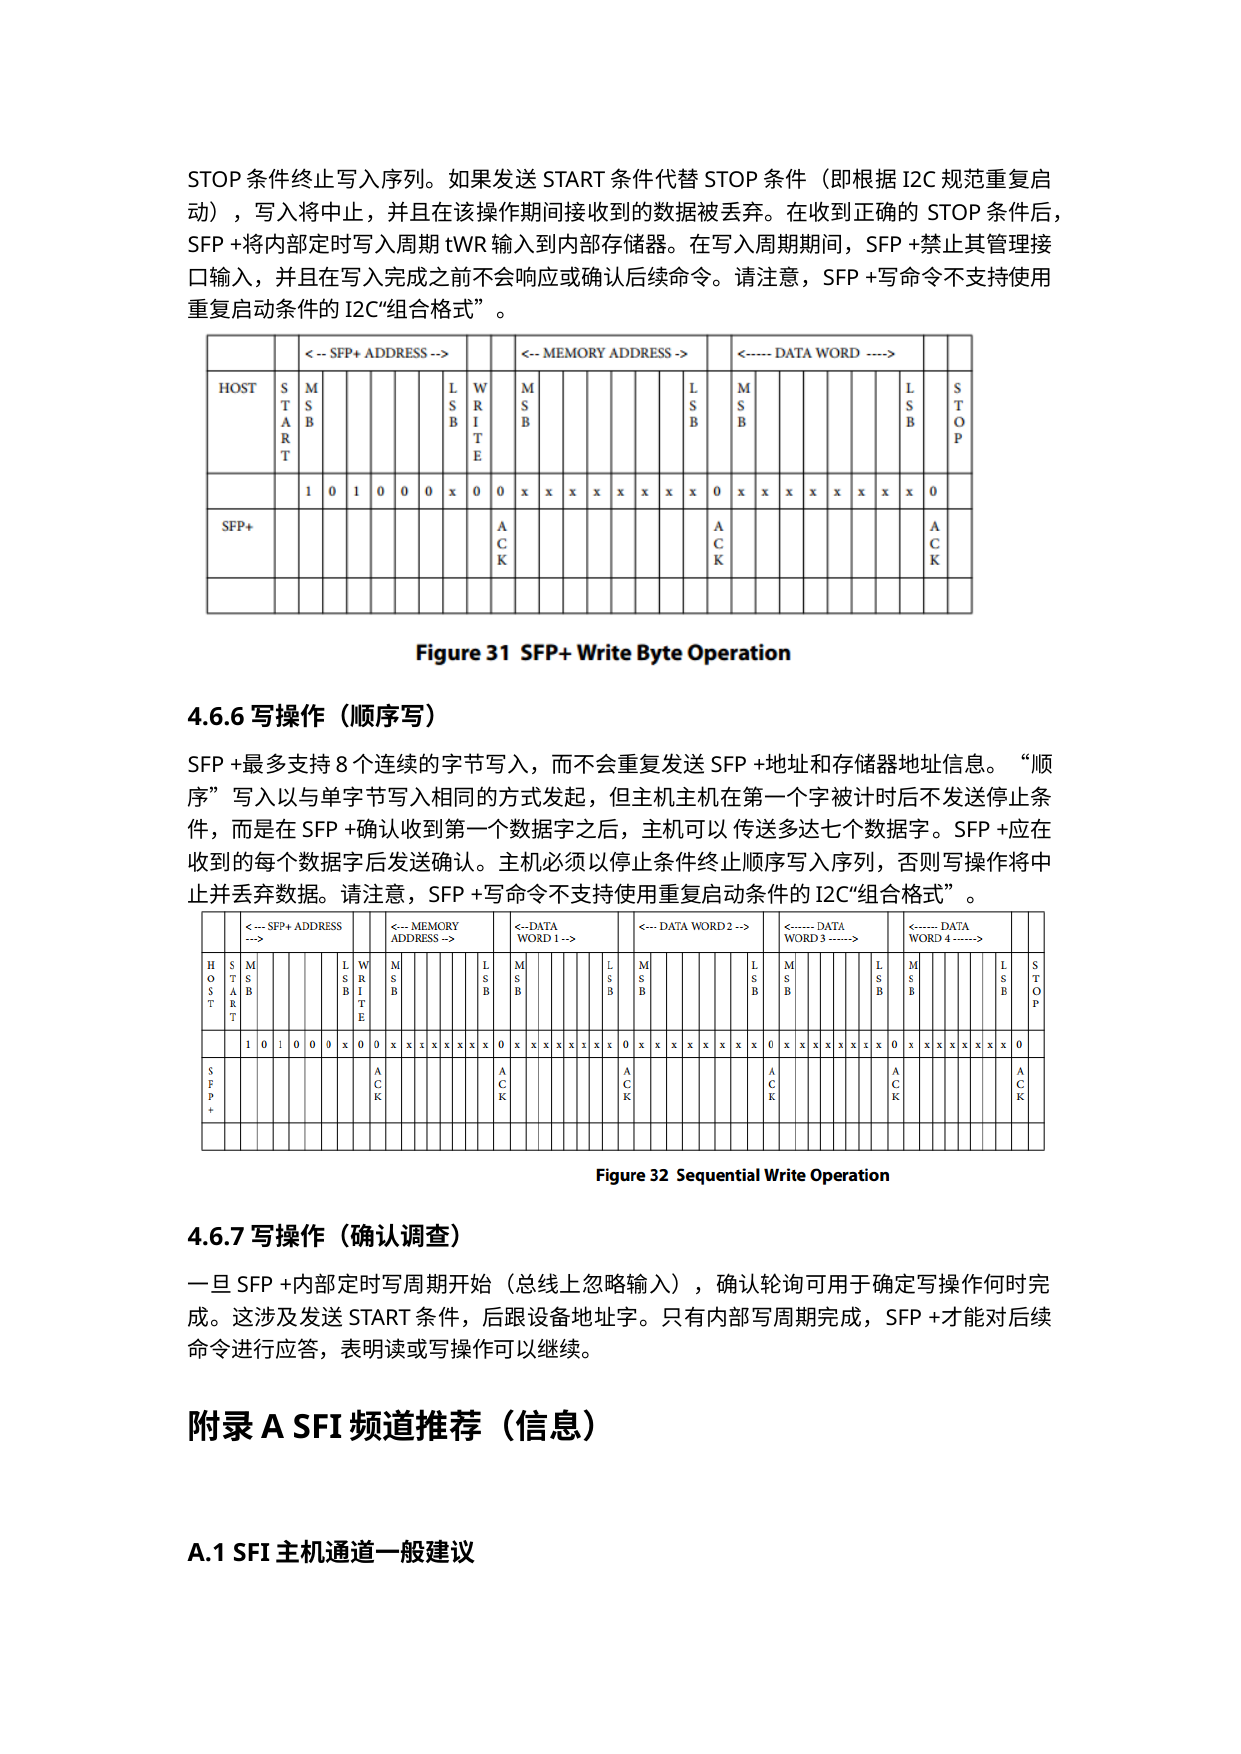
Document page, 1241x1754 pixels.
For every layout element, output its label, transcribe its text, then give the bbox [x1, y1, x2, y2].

picture [187, 909, 1053, 1192]
picture [187, 324, 992, 669]
list 4.6.7写操作（确认调查） [187, 1202, 1053, 1267]
subtitle 附录A SFI频道推荐（信息） [187, 1392, 1053, 1457]
list 一旦SFP +内部定时写周期开始（总线上忽略输入），确认轮询可用于确定写操作何时完成。这涉及发送START条件，后跟设备地址字。只有内部写周期完成，SFP +才能对后续命令进行应答，表明读或写操作可以继续。 [187, 1267, 1053, 1364]
list 4.6.6写操作（顺序写） [187, 682, 1053, 747]
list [187, 162, 1053, 324]
list A.1 SFI主机通道一般建议 [187, 1518, 1053, 1583]
list SFP +最多支持8个连续的字节写入，而不会重复发送SFP +地址和存储器地址信息。“顺序”写入以与单字节写入相同的方式发起，但主机主机在第一个字被计时后不发送停止条件，而是在SFP +确认收到第一个数据字之后，主机可以 传送多达七个数据字。SFP +应在收到的每个数据字后发送确认。主机必须以停止条件终止顺序写入序列，否则写操作将中止并丢弃数据。请注意，SFP +写命令不支持使用重复启动条件的I2C“组合格式”。 [187, 747, 1053, 909]
